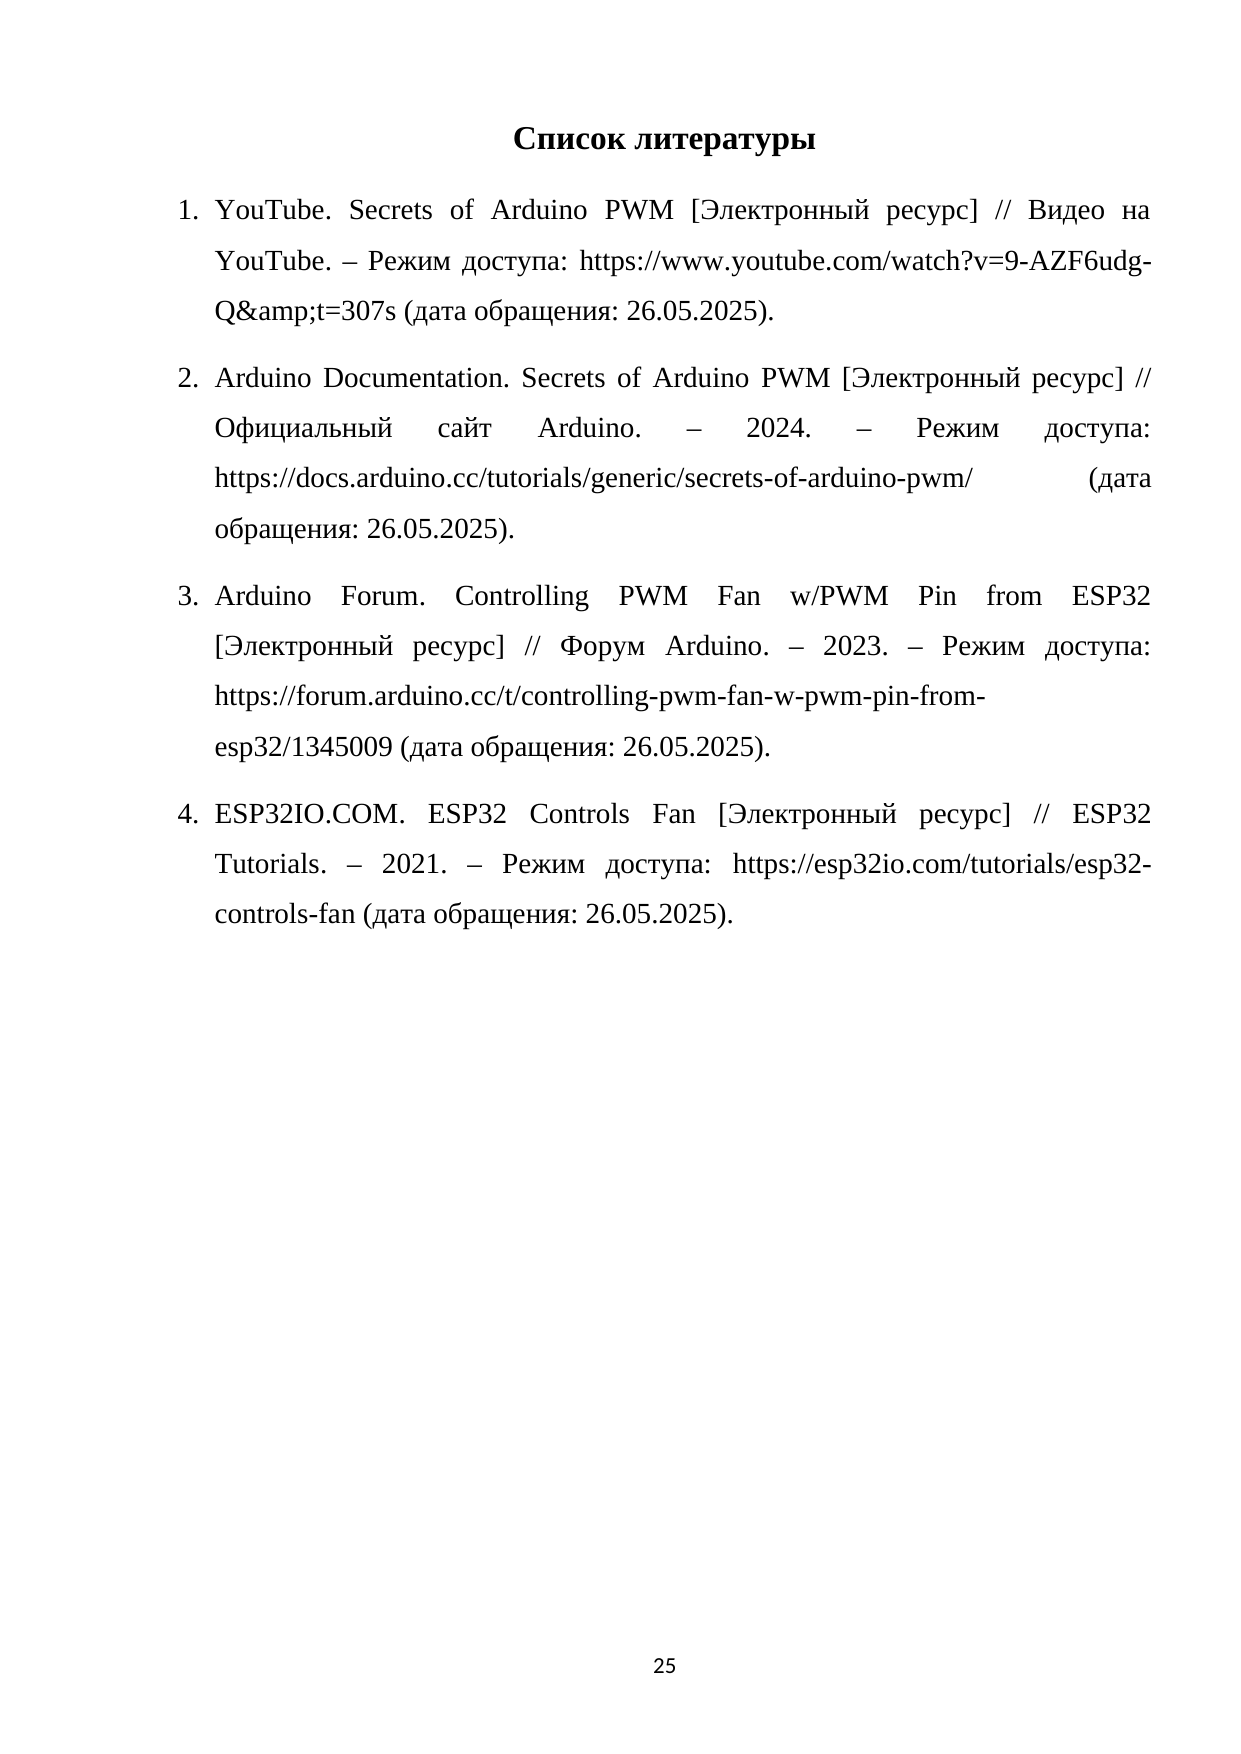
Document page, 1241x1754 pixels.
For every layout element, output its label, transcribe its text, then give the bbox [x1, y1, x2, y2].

text Список литературы [177, 118, 1152, 156]
text Arduino Forum. Controlling PWM Fan w/PWM Pin from ESP32 [Электронный ресурс] // Форум Arduino. – 2023. – Режим доступа: https://forum.arduino.cc/t/controlling-pwm-fan-w-pwm-pin-from-esp32/1345009 (дата обращения: 26.05.2025). [177, 578, 1152, 762]
text YouTube. Secrets of Arduino PWM [Электронный ресурс] // Видео на YouTube. – Режим доступа: https://www.youtube.com/watch?v=9-AZF6udg-Q&amp;t=307s (дата обращения: 26.05.2025). [177, 192, 1152, 326]
text ESP32IO.COM. ESP32 Controls Fan [Электронный ресурс] // ESP32 Tutorials. – 2021. – Режим доступа: https://esp32io.com/tutorials/esp32-controls-fan (дата обращения: 26.05.2025). [177, 796, 1152, 930]
text Arduino Documentation. Secrets of Arduino PWM [Электронный ресурс] // Официальный сайт Arduino. – 2024. – Режим доступа: https://docs.arduino.cc/tutorials/generic/secrets-of-arduino-pwm/ (дата обращения: 26.05.2025). [177, 360, 1152, 544]
